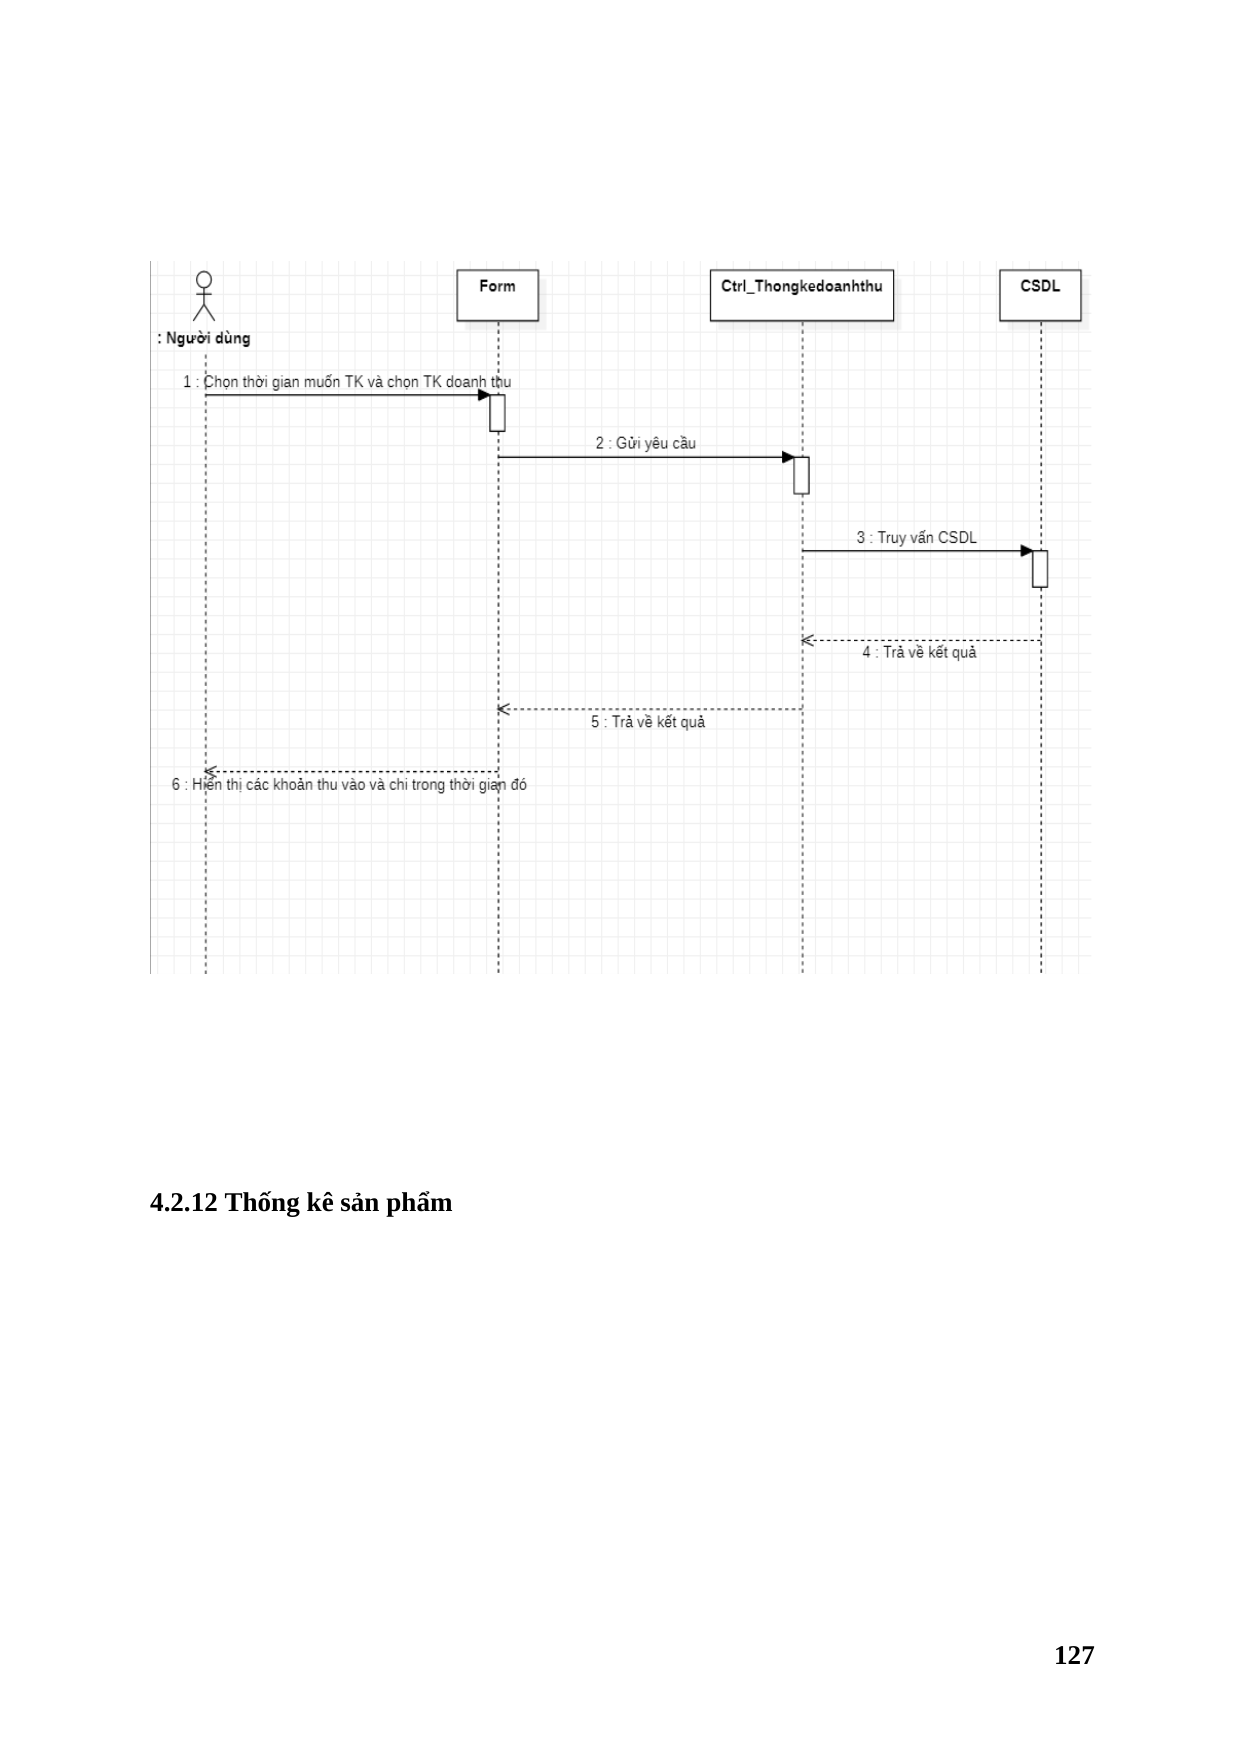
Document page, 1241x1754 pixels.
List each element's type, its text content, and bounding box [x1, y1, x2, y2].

picture [150, 261, 1092, 974]
subtitle 4.2.12 Thống kê sản phẩm [150, 1186, 1094, 1217]
